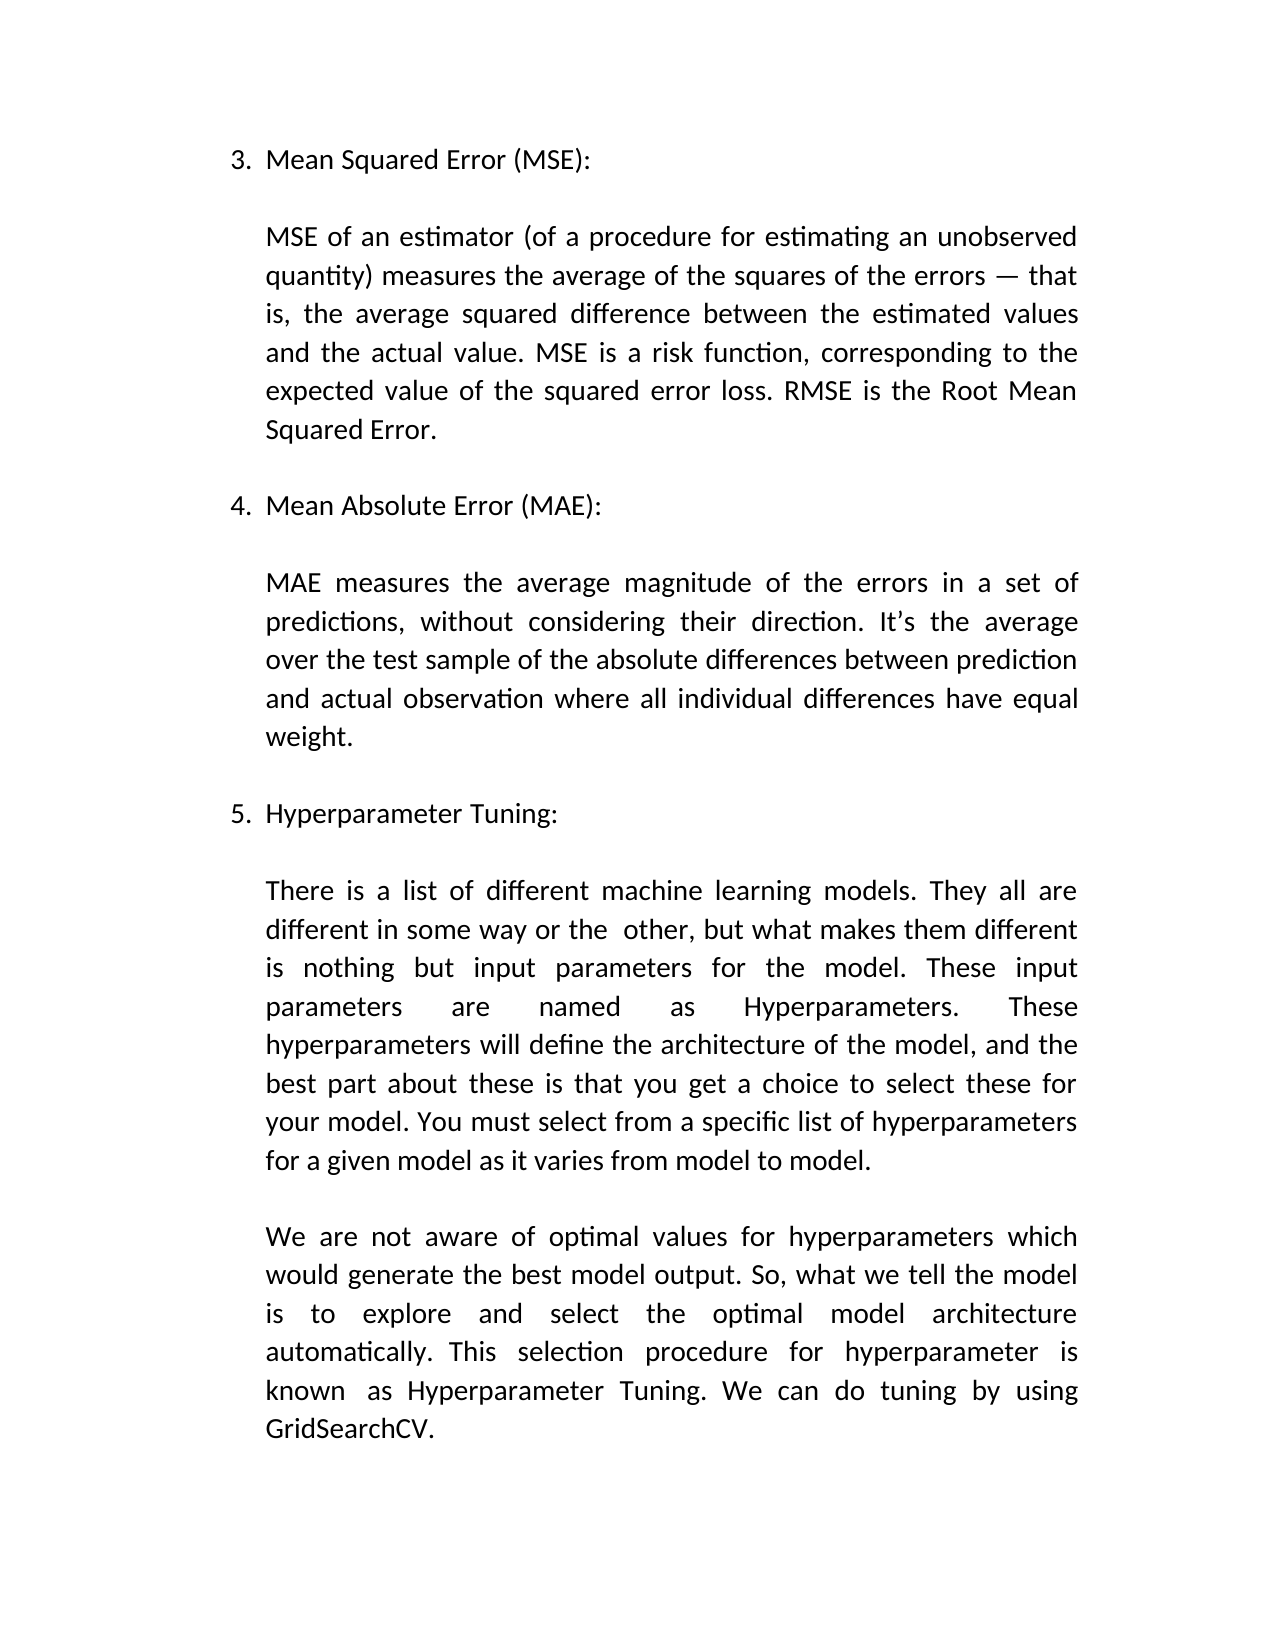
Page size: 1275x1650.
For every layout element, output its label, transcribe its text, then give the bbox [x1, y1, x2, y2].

text MSE of an estimator (of a procedure for estimating an unobserved quantity) measures the average of the squares of the errors — that is, the average squared difference between the estimated values and the actual value. MSE is a risk function, corresponding to the expected value of the squared error loss. RMSE is the Root Mean Squared Error. [265, 218, 1079, 446]
text MAE measures the average magnitude of the errors in a set of predictions, without considering their direction. It’s the average over the test sample of the absolute differences between prediction and actual observation where all individual differences have equal weight. [265, 564, 1078, 754]
text We are not aware of optimal values for hyperparameters which would generate the best model output. So, what we tell the model is to explore and select the optimal model architecture automatically. This selection procedure for hyperparameter is known as Hyperparameter Tuning. We can do tuning by using GridSearchCV. [265, 1218, 1078, 1446]
list Mean Squared Error (MSE): [230, 141, 1160, 177]
list Hyperparameter Tuning: [230, 795, 1160, 831]
list Mean Absolute Error (MAE): [230, 487, 1160, 523]
text There is a list of different machine learning models. They all are different in some way or the other, but what makes them different is nothing but input parameters for the model. These input parameters are named as Hyperparameters. These hyperparameters will define the architecture of the model, and the best part about these is that you get a choice to select these for your model. You must select from a specific list of hyperparameters for a given model as it varies from model to model. [265, 872, 1078, 1177]
